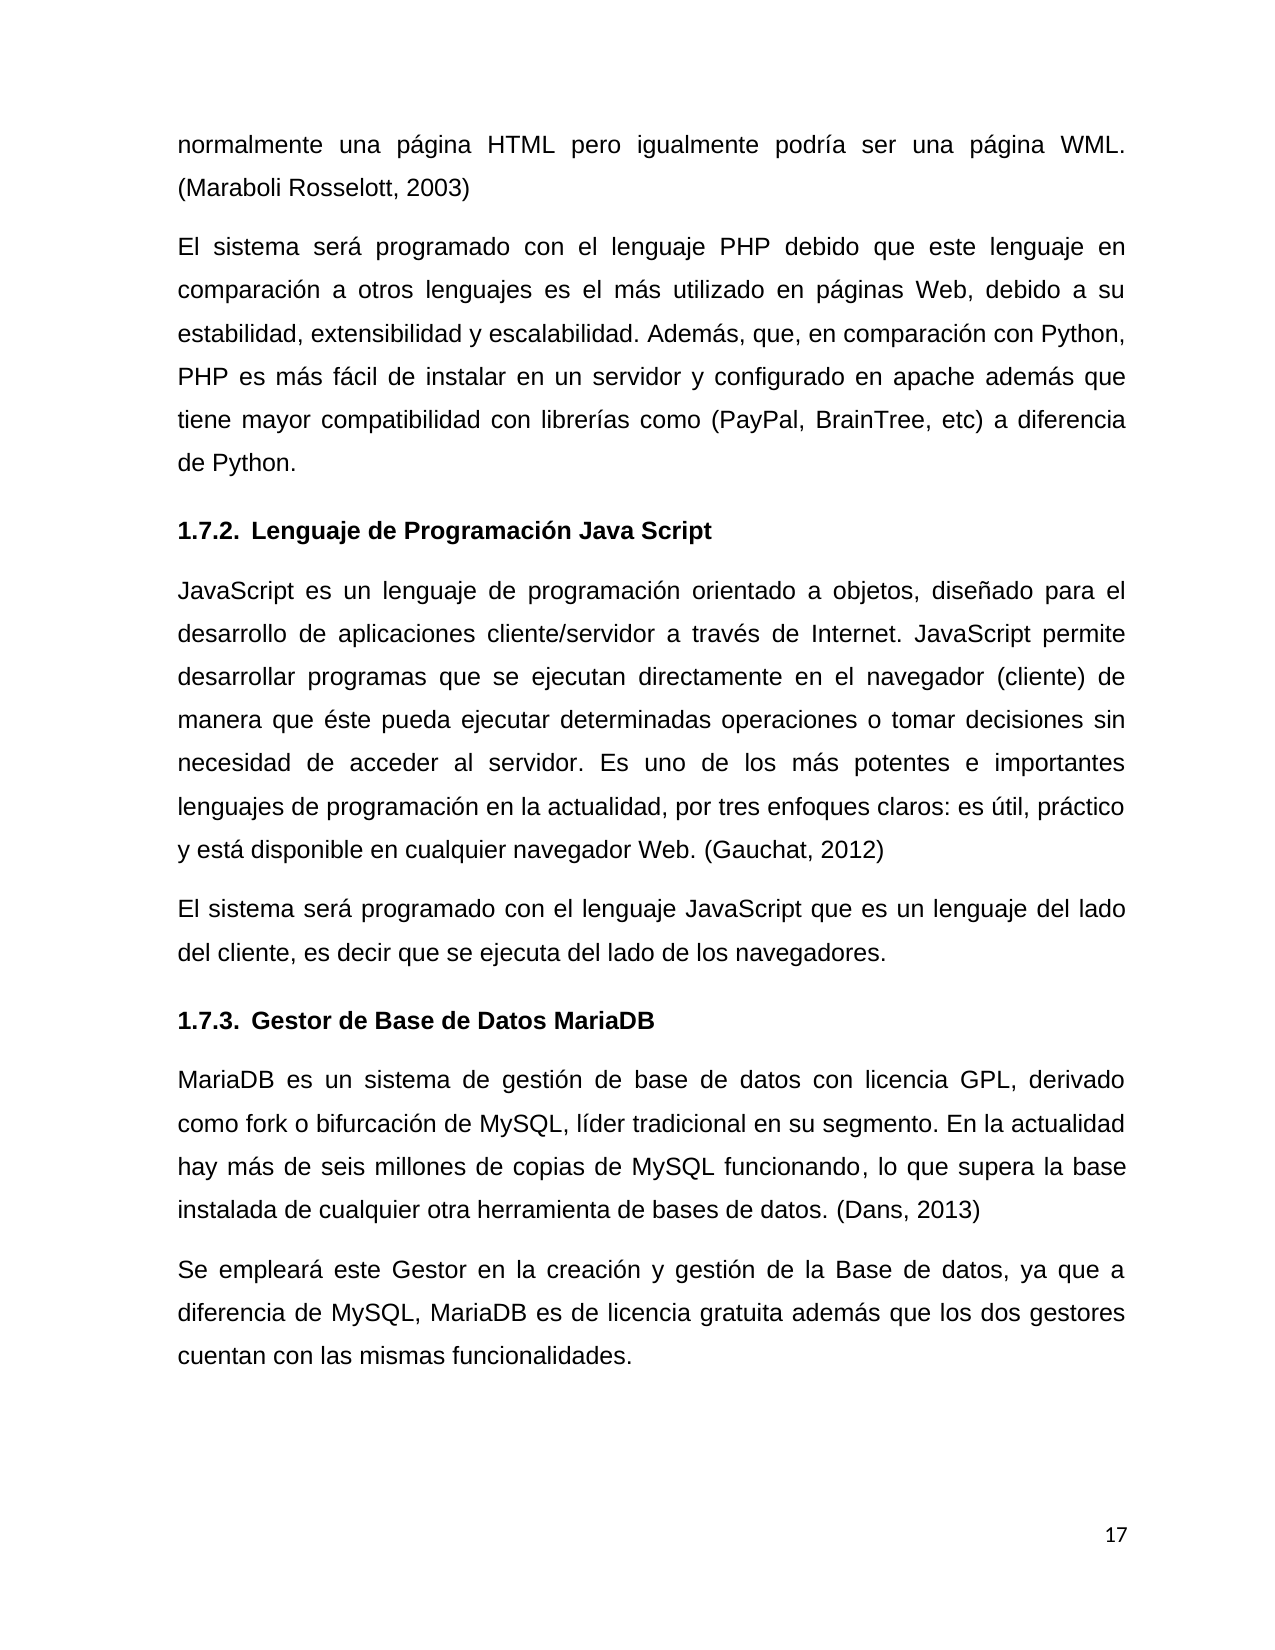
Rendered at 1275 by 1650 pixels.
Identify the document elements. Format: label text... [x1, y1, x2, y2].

text El sistema será programado con el lenguaje PHP debido que este lenguaje en comparación a otros lenguajes es el más utilizado en páginas Web, debido a su estabilidad, extensibilidad y escalabilidad. Además, que, en comparación con Python, PHP es más fácil de instalar en un servidor y configurado en apache además que tiene mayor compatibilidad con librerías como (PayPal, BrainTree, etc) a diferencia de Python. [177, 232, 1127, 477]
text El sistema será programado con el lenguaje JavaScript que es un lenguaje del lado del cliente, es decir que se ejecuta del lado de los navegadores. [177, 894, 1127, 966]
subtitle Gestor de Base de Datos MariaDB [177, 1006, 1127, 1034]
subtitle Lenguaje de Programación Java Script [177, 516, 1127, 545]
text Se empleará este Gestor en la creación y gestión de la Base de datos, ya que a diferencia de MySQL, MariaDB es de licencia gratuita además que los dos gestores cuentan con las mismas funcionalidades. [177, 1255, 1127, 1370]
text MariaDB es un sistema de gestión de base de datos con licencia GPL, derivado como fork o bifurcación de MySQL, líder tradicional en su segmento. En la actualidad hay más de seis millones de copias de MySQL funcionando, lo que supera la base instalada de cualquier otra herramienta de bases de datos. [177, 1066, 1127, 1224]
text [177, 130, 1127, 201]
text JavaScript es un lenguaje de programación orientado a objetos, diseñado para el desarrollo de aplicaciones cliente/servidor a través de Internet. JavaScript permite desarrollar programas que se ejecutan directamente en el navegador (cliente) de manera que éste pueda ejecutar determinadas operaciones o tomar decisiones sin necesidad de acceder al servidor. Es uno de los más potentes e importantes lenguajes de programación en la actualidad, por tres enfoques claros: es útil, práctico y está disponible en cualquier navegador Web. [177, 576, 1127, 863]
